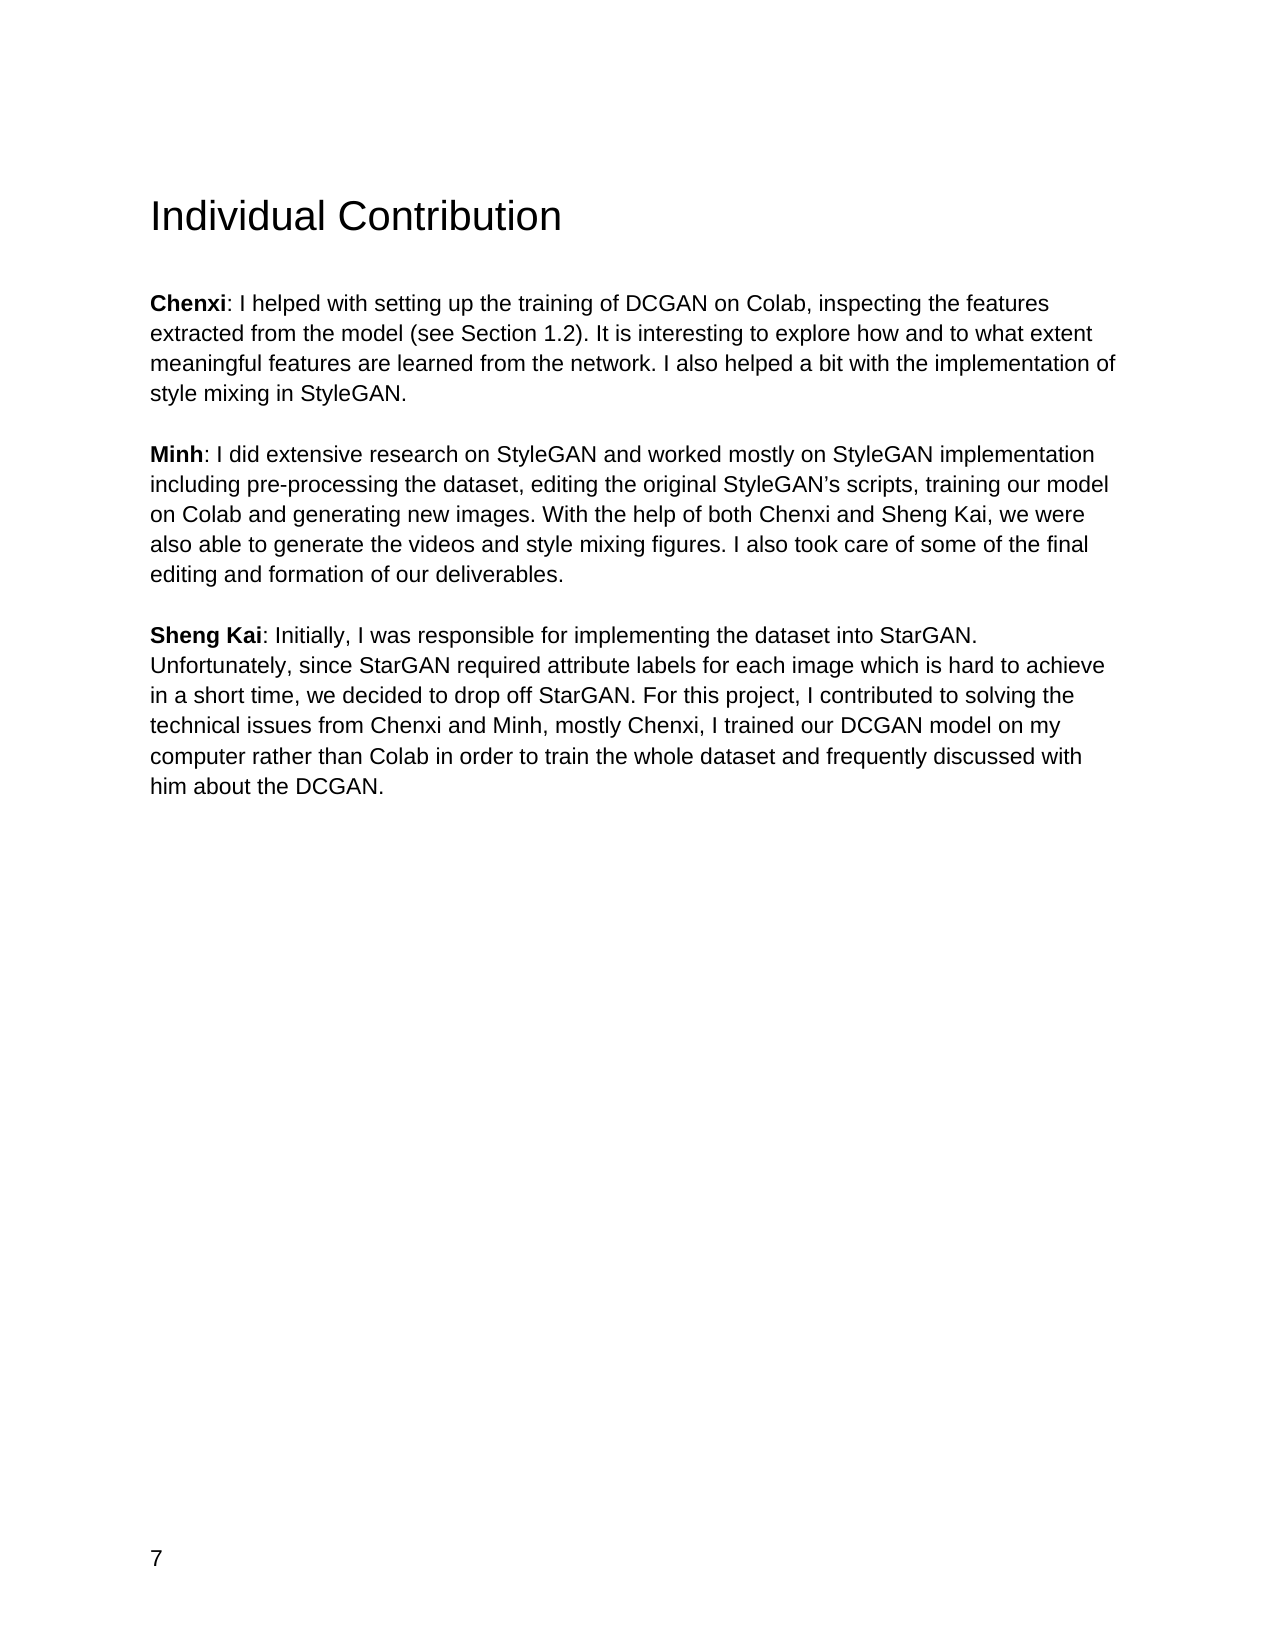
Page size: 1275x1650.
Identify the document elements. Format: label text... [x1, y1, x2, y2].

text Chenxi: I helped with setting up the training of DCGAN on Colab, inspecting the features extracted from the model (see Section 1.2). It is interesting to explore how and to what extent meaningful features are learned from the network. I also helped a bit with the implementation of style mixing in StyleGAN. [150, 289, 1125, 406]
text Sheng Kai: Initially, I was responsible for implementing the dataset into StarGAN. Unfortunately, since StarGAN required attribute labels for each image which is hard to achieve in a short time, we decided to drop off StarGAN. For this project, I contributed to solving the technical issues from Chenxi and Minh, mostly Chenxi, I trained our DCGAN model on my computer rather than Colab in order to train the whole dataset and frequently discussed with him about the DCGAN. [150, 622, 1125, 799]
subtitle Individual Contribution [150, 192, 1125, 239]
text Minh: I did extensive research on StyleGAN and worked mostly on StyleGAN implementation including pre-processing the dataset, editing the original StyleGAN’s scripts, training our model on Colab and generating new images. With the help of both Chenxi and Sheng Kai, we were also able to generate the videos and style mixing figures. I also took care of some of the final editing and formation of our deliverables. [150, 441, 1125, 588]
